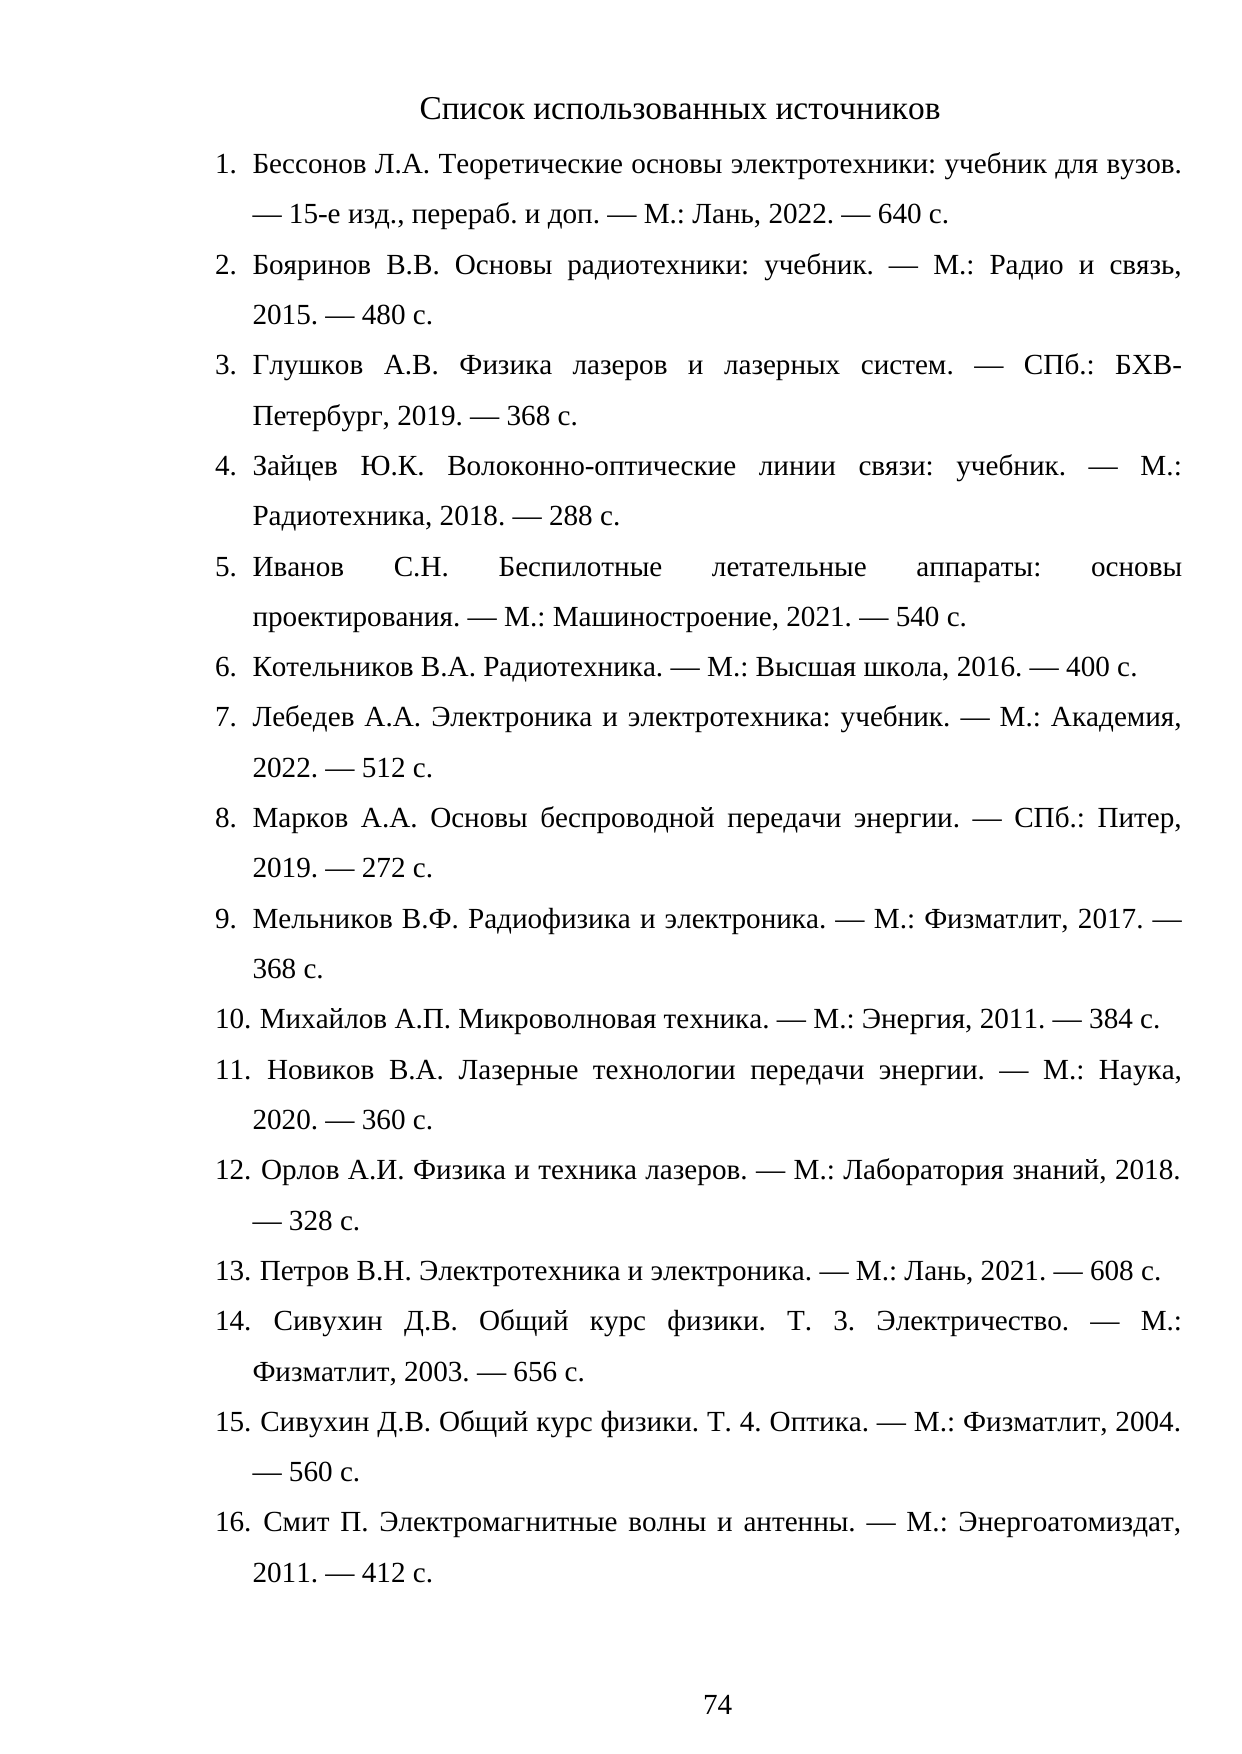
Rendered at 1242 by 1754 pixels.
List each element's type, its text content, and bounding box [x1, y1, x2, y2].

subtitle Список использованных источников [177, 89, 1183, 127]
list Глушков А.В. Физика лазеров и лазерных систем. — СПб.: БХВ-Петербург, 2019. — 368 с. [215, 347, 1183, 431]
list Бессонов Л.А. Теоретические основы электротехники: учебник для вузов. — 15-е изд., перераб. и доп. — М.: Лань, 2022. — 640 с. [215, 146, 1183, 230]
list Лебедев А.А. Электроника и электротехника: учебник. — М.: Академия, 2022. — 512 с. [215, 699, 1183, 783]
list Сивухин Д.В. Общий курс физики. Т. 3. Электричество. — М.: Физматлит, 2003. — 656 с. [215, 1303, 1183, 1387]
list Мельников В.Ф. Радиофизика и электроника. — М.: Физматлит, 2017. — 368 с. [215, 901, 1183, 985]
list Новиков В.А. Лазерные технологии передачи энергии. — М.: Наука, 2020. — 360 с. [215, 1052, 1183, 1136]
list Иванов С.Н. Беспилотные летательные аппараты: основы проектирования. — М.: Машиностроение, 2021. — 540 с. [215, 549, 1183, 632]
list Бояринов В.В. Основы радиотехники: учебник. — М.: Радио и связь, 2015. — 480 с. [215, 247, 1183, 331]
list Петров В.Н. Электротехника и электроника. — М.: Лань, 2021. — 608 с. [215, 1253, 1183, 1287]
list Марков А.А. Основы беспроводной передачи энергии. — СПб.: Питер, 2019. — 272 с. [215, 800, 1183, 884]
list Смит П. Электромагнитные волны и антенны. — М.: Энергоатомиздат, 2011. — 412 с. [215, 1504, 1183, 1588]
list Орлов А.И. Физика и техника лазеров. — М.: Лаборатория знаний, 2018. — 328 с. [215, 1152, 1183, 1236]
list Зайцев Ю.К. Волоконно-оптические линии связи: учебник. — М.: Радиотехника, 2018. — 288 с. [215, 448, 1183, 532]
list Михайлов А.П. Микроволновая техника. — М.: Энергия, 2011. — 384 с. [215, 1001, 1183, 1035]
list Котельников В.А. Радиотехника. — М.: Высшая школа, 2016. — 400 с. [215, 649, 1183, 683]
list Сивухин Д.В. Общий курс физики. Т. 4. Оптика. — М.: Физматлит, 2004. — 560 с. [215, 1404, 1183, 1488]
